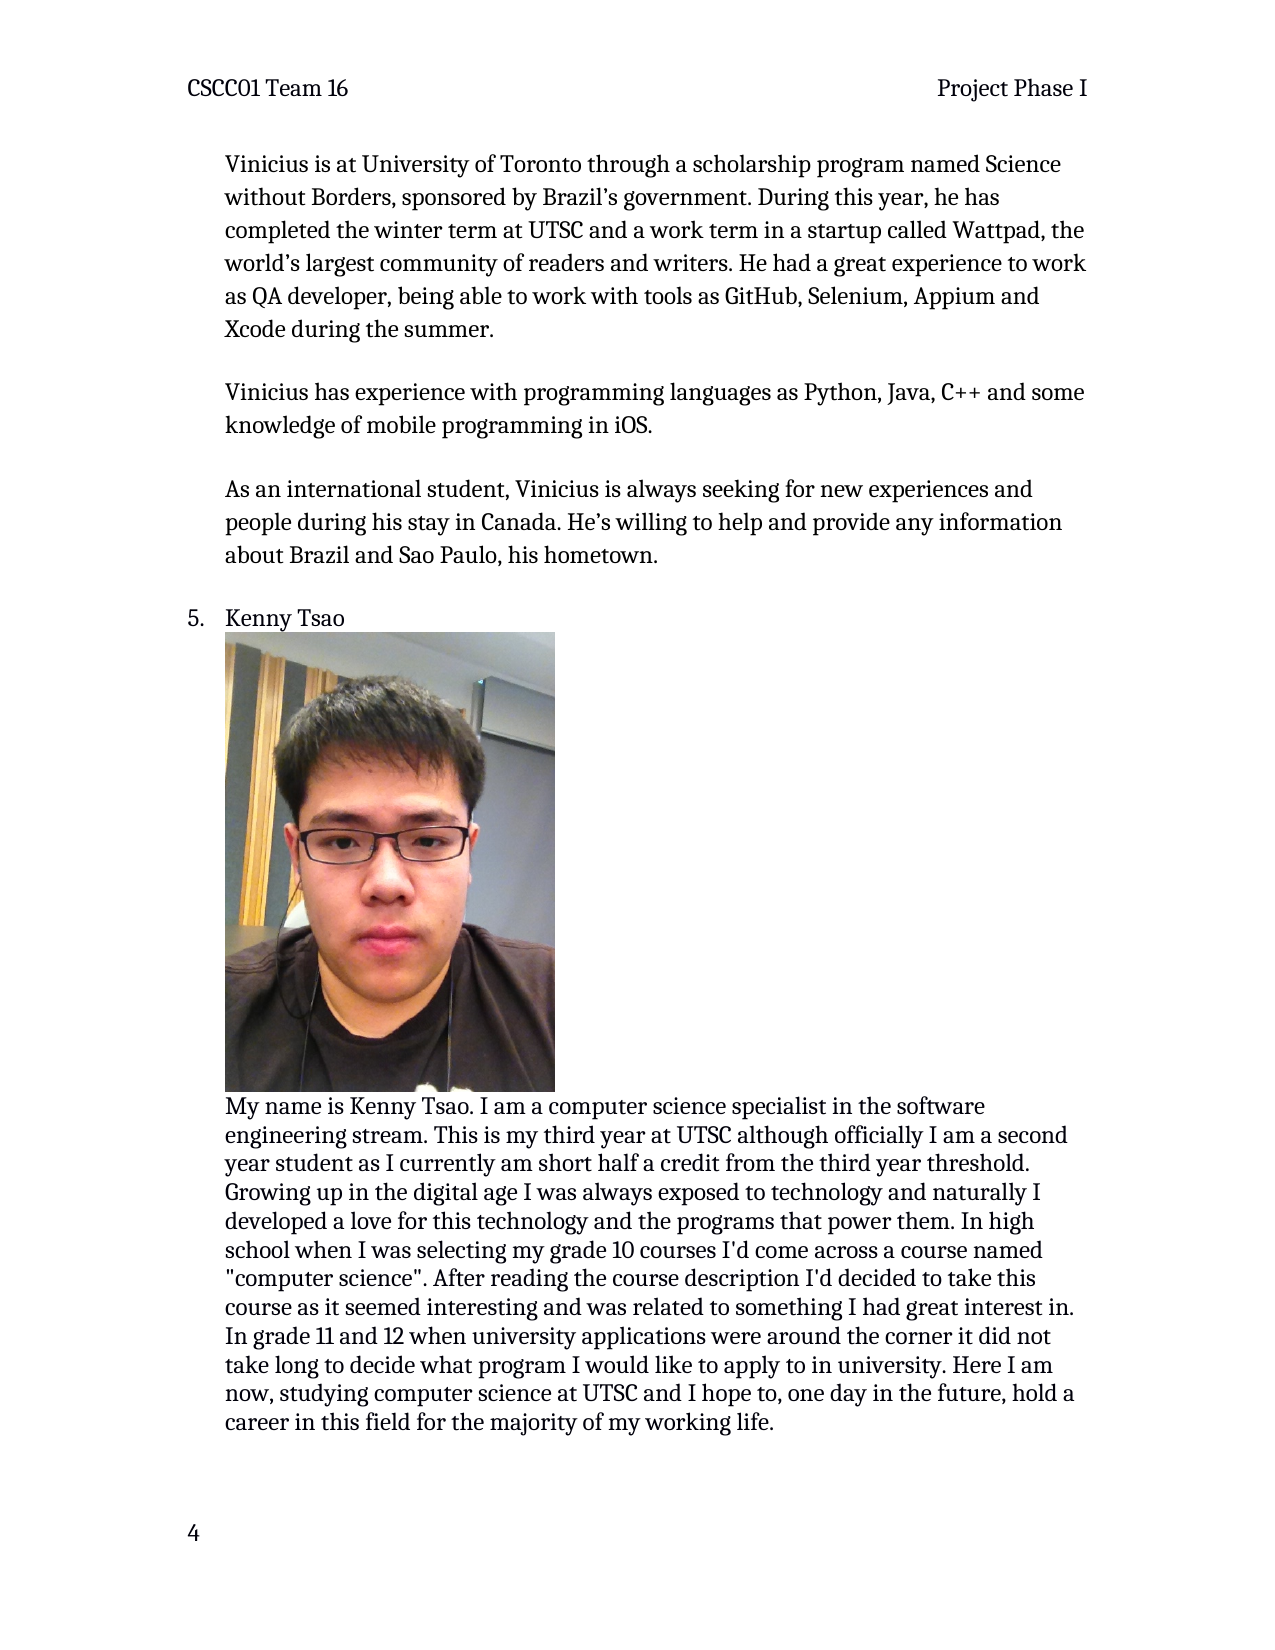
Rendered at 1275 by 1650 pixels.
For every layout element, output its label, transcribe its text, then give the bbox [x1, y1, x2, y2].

text Vinicius is at University of Toronto through a scholarship program named Science without Borders, sponsored by Brazil’s government. During this year, he has completed the winter term at UTSC and a work term in a startup called Wattpad, the world’s largest community of readers and writers. He had a great experience to work as QA developer, being able to work with tools as GitHub, Selenium, Appium and Xcode during the summer. [225, 150, 1087, 344]
text Vinicius has experience with programming languages as Python, Java, C++ and some knowledge of mobile programming in iOS. [225, 378, 1087, 440]
list Kenny Tsao [187, 603, 1087, 632]
text As an international student, Vinicius is always seeking for new experiences and people during his stay in Canada. He’s willing to help and provide any information about Brazil and Sao Paulo, his hometown. [225, 474, 1087, 599]
picture [225, 632, 555, 1092]
list My name is Kenny Tsao. I am a computer science specialist in the software engineering stream. This is my third year at UTSC although officially I am a second year student as I currently am short half a credit from the third year threshold. Growing up in the digital age I was always exposed to technology and naturally I developed a love for this technology and the programs that power them. In high school when I was selecting my grade 10 courses I'd come across a course named "computer science". After reading the course description I'd decided to take this course as it seemed interesting and was related to something I had great interest in. In grade 11 and 12 when university applications were around the corner it did not take long to decide what program I would like to apply to in university. Here I am now, studying computer science at UTSC and I hope to, one day in the future, hold a career in this field for the majority of my working life. [225, 1092, 1087, 1437]
